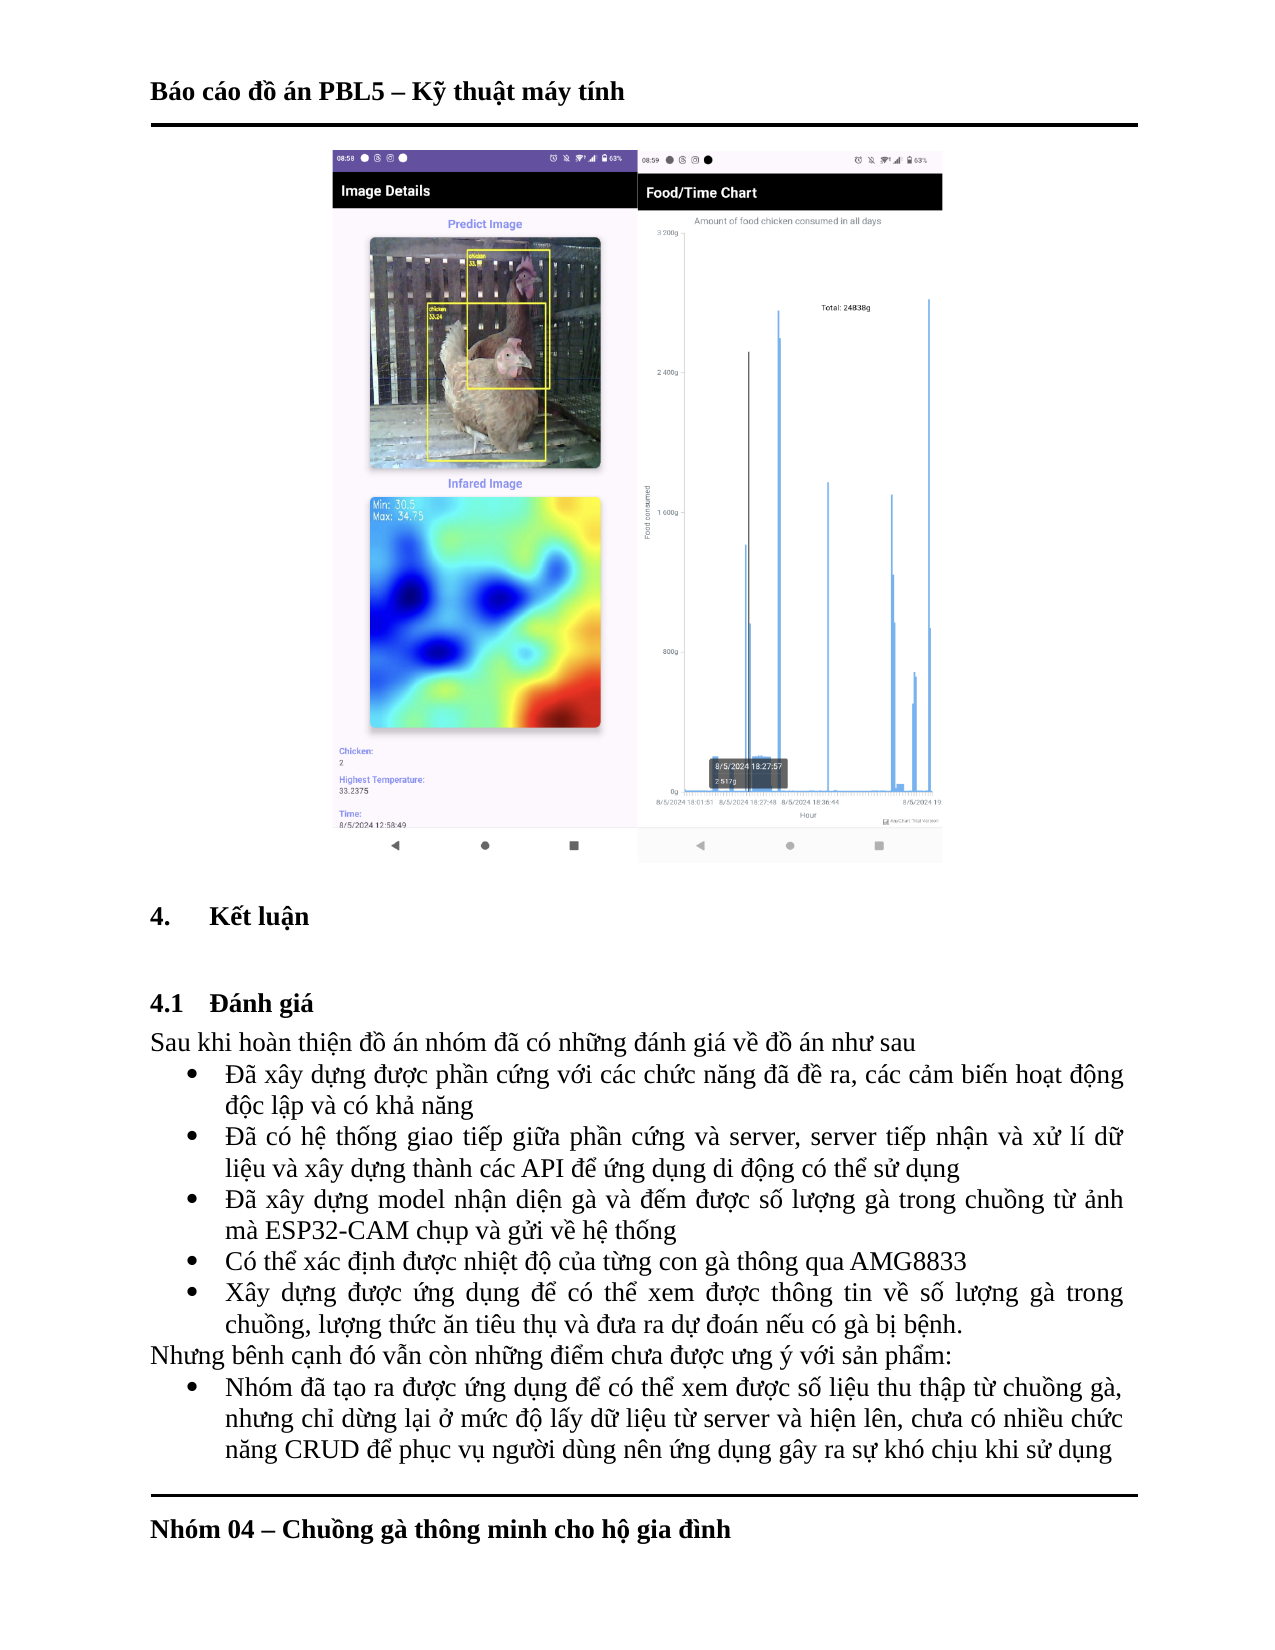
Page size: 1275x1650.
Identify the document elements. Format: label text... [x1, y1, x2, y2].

subtitle Đánh giá [150, 987, 1125, 1018]
list Nhóm đã tạo ra được ứng dụng để có thể xem được số liệu thu thập từ chuồng gà, nhưng chỉ dừng lại ở mức độ lấy dữ liệu từ server và hiện lên, chưa có nhiều chức năng CRUD để phục vụ người dùng nên ứng dụng gây ra sự khó chịu khi sử dụng [187, 1371, 1125, 1465]
text Nhưng bênh cạnh đó vẫn còn những điểm chưa được ưng ý với sản phẩm: [150, 1339, 1125, 1371]
subtitle Kết luận [150, 900, 1125, 931]
text Sau khi hoàn thiện đồ án nhóm đã có những đánh giá về đồ án như sau [150, 1026, 1125, 1058]
list Đã xây dựng model nhận diện gà và đếm được số lượng gà trong chuồng từ ảnh mà ESP32-CAM chụp và gửi về hệ thống [187, 1183, 1125, 1245]
list Xây dựng được ứng dụng để có thể xem được thông tin về số lượng gà trong chuồng, lượng thức ăn tiêu thụ và đưa ra dự đoán nếu có gà bị bệnh. [187, 1277, 1125, 1339]
list Đã xây dựng được phần cứng với các chức năng đã đề ra, các cảm biến hoạt động độc lập và có khả năng [187, 1058, 1125, 1121]
picture [332, 150, 943, 863]
list Có thể xác định được nhiệt độ của từng con gà thông qua AMG8833 [187, 1245, 1125, 1277]
list Đã có hệ thống giao tiếp giữa phần cứng và server, server tiếp nhận và xử lí dữ liệu và xây dựng thành các API để ứng dụng di động có thể sử dụng [187, 1121, 1125, 1183]
